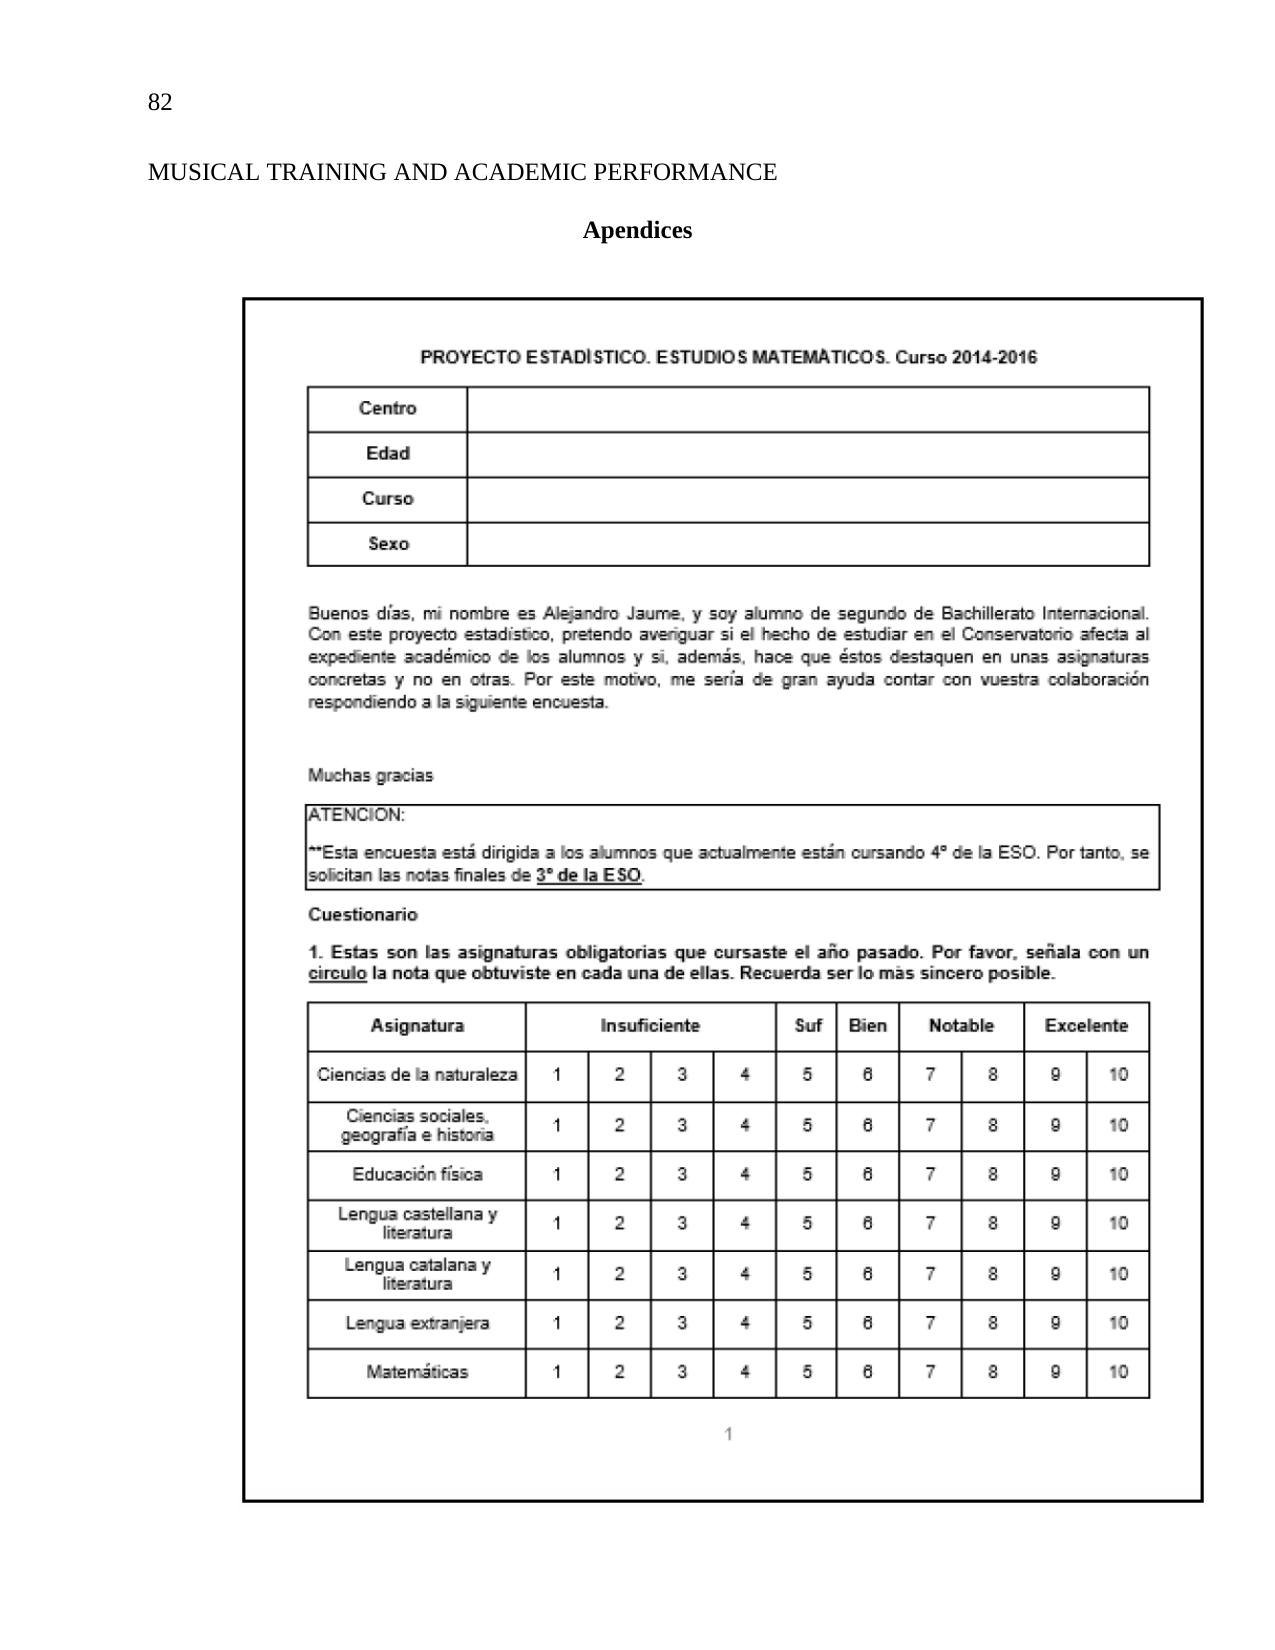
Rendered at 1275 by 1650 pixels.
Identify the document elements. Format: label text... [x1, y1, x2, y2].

picture [237, 291, 1209, 1508]
subtitle Apendices [148, 215, 1127, 244]
